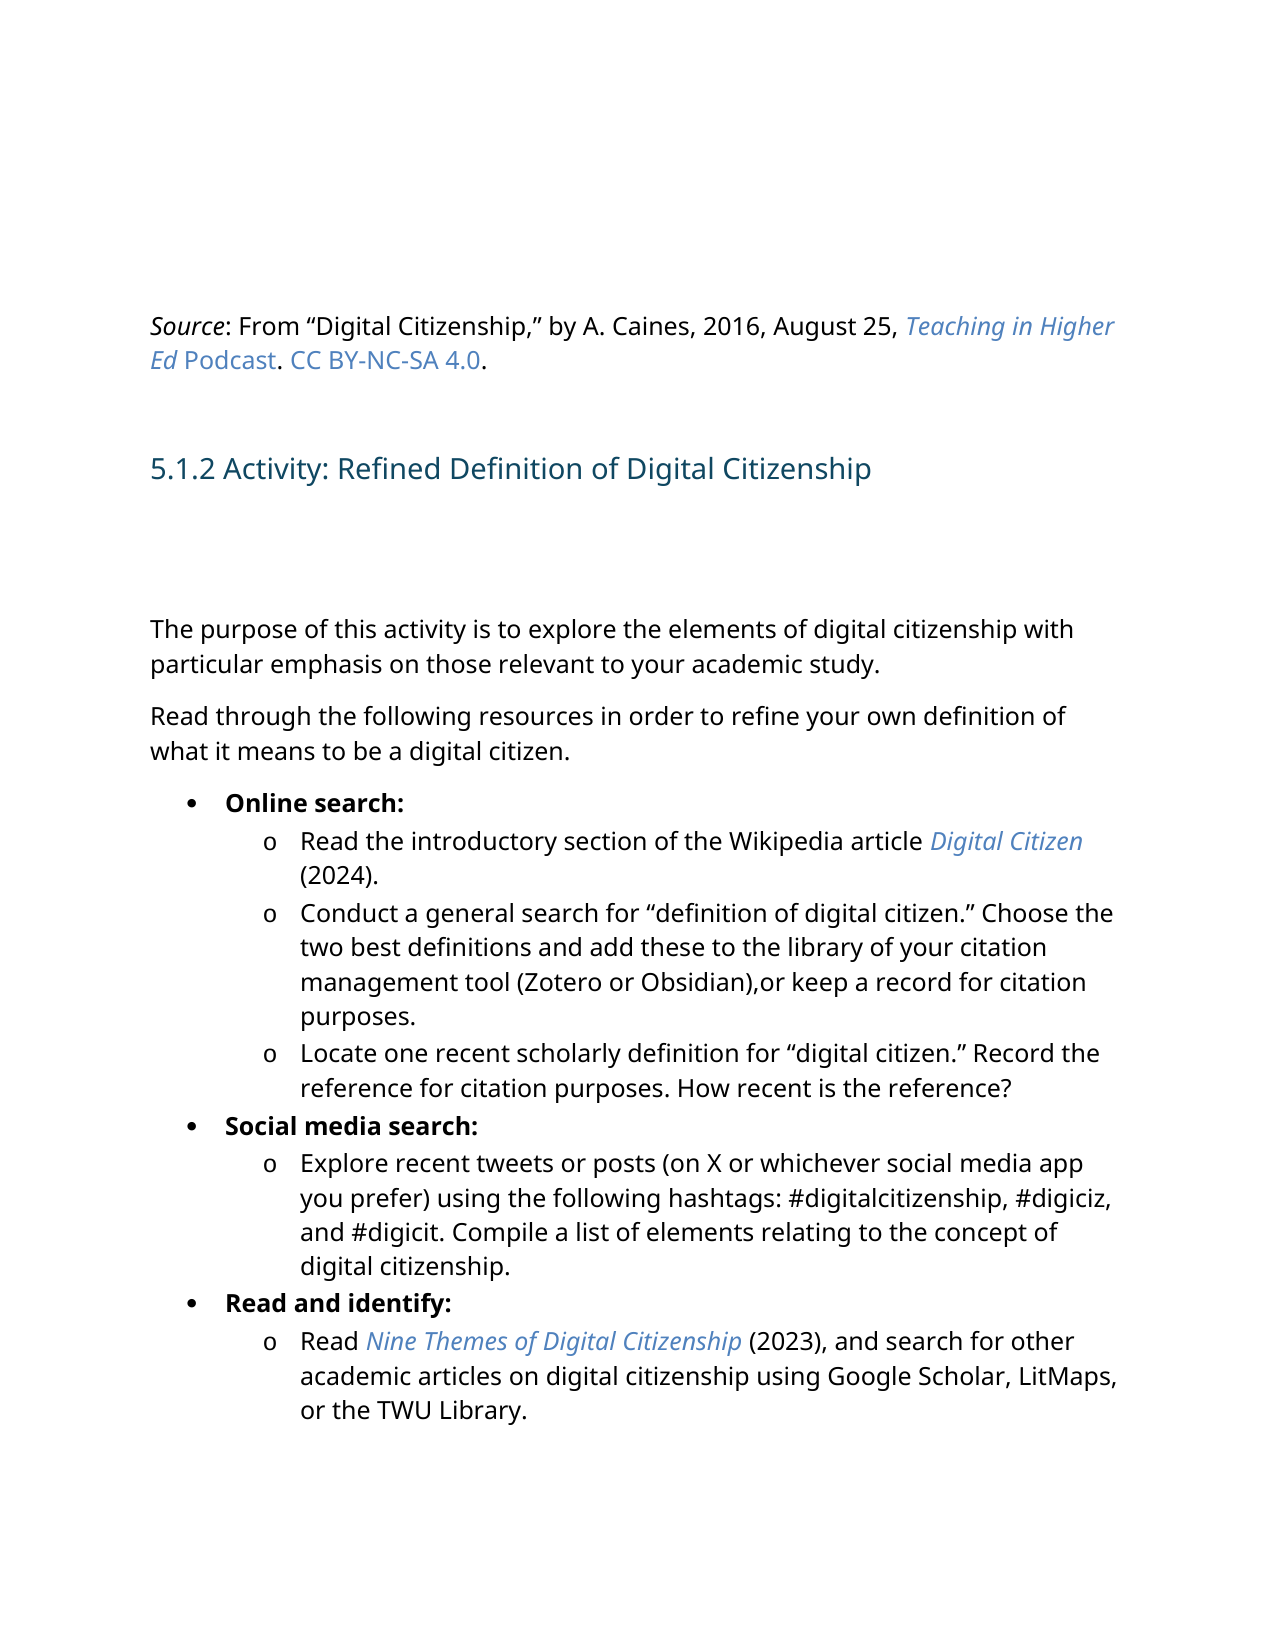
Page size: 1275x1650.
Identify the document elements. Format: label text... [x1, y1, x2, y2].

list Conduct a general search for “definition of digital citizen.” Choose the two best definitions and add these to the library of your citation management tool (Zotero or Obsidian),or keep a record for citation purposes. [262, 896, 1125, 1032]
list Social media search: [187, 1108, 1125, 1142]
text Source: From “Digital Citizenship,” by A. Caines, 2016, August 25, Teaching in Higher Ed Podcast. CC BY-NC-SA 4.0. [150, 308, 1125, 377]
list Read and identify: [187, 1286, 1125, 1320]
list Read Nine Themes of Digital Citizenship (2023), and search for other academic articles on digital citizenship using Google Scholar, LitMaps, or the TWU Library. [262, 1324, 1125, 1426]
list Explore recent tweets or posts (on X or whichever social media app you prefer) using the following hashtags: #digitalcitizenship, #digiciz, and #digicit. Compile a list of elements relating to the concept of digital citizenship. [262, 1146, 1125, 1282]
list Locate one recent scholarly definition for “digital citizen.” Record the reference for citation purposes. How recent is the reference? [262, 1036, 1125, 1104]
text Read through the following resources in order to refine your own definition of what it means to be a digital citizen. [150, 699, 1125, 767]
list Online search: [187, 786, 1125, 820]
text The purpose of this activity is to explore the elements of digital citizenship with particular emphasis on those relevant to your academic study. [150, 612, 1125, 680]
list Read the introductory section of the Wikipedia article Digital Citizen (2024). [262, 824, 1125, 892]
subtitle 5.1.2 Activity: Refined Definition of Digital Citizenship [150, 448, 1125, 488]
